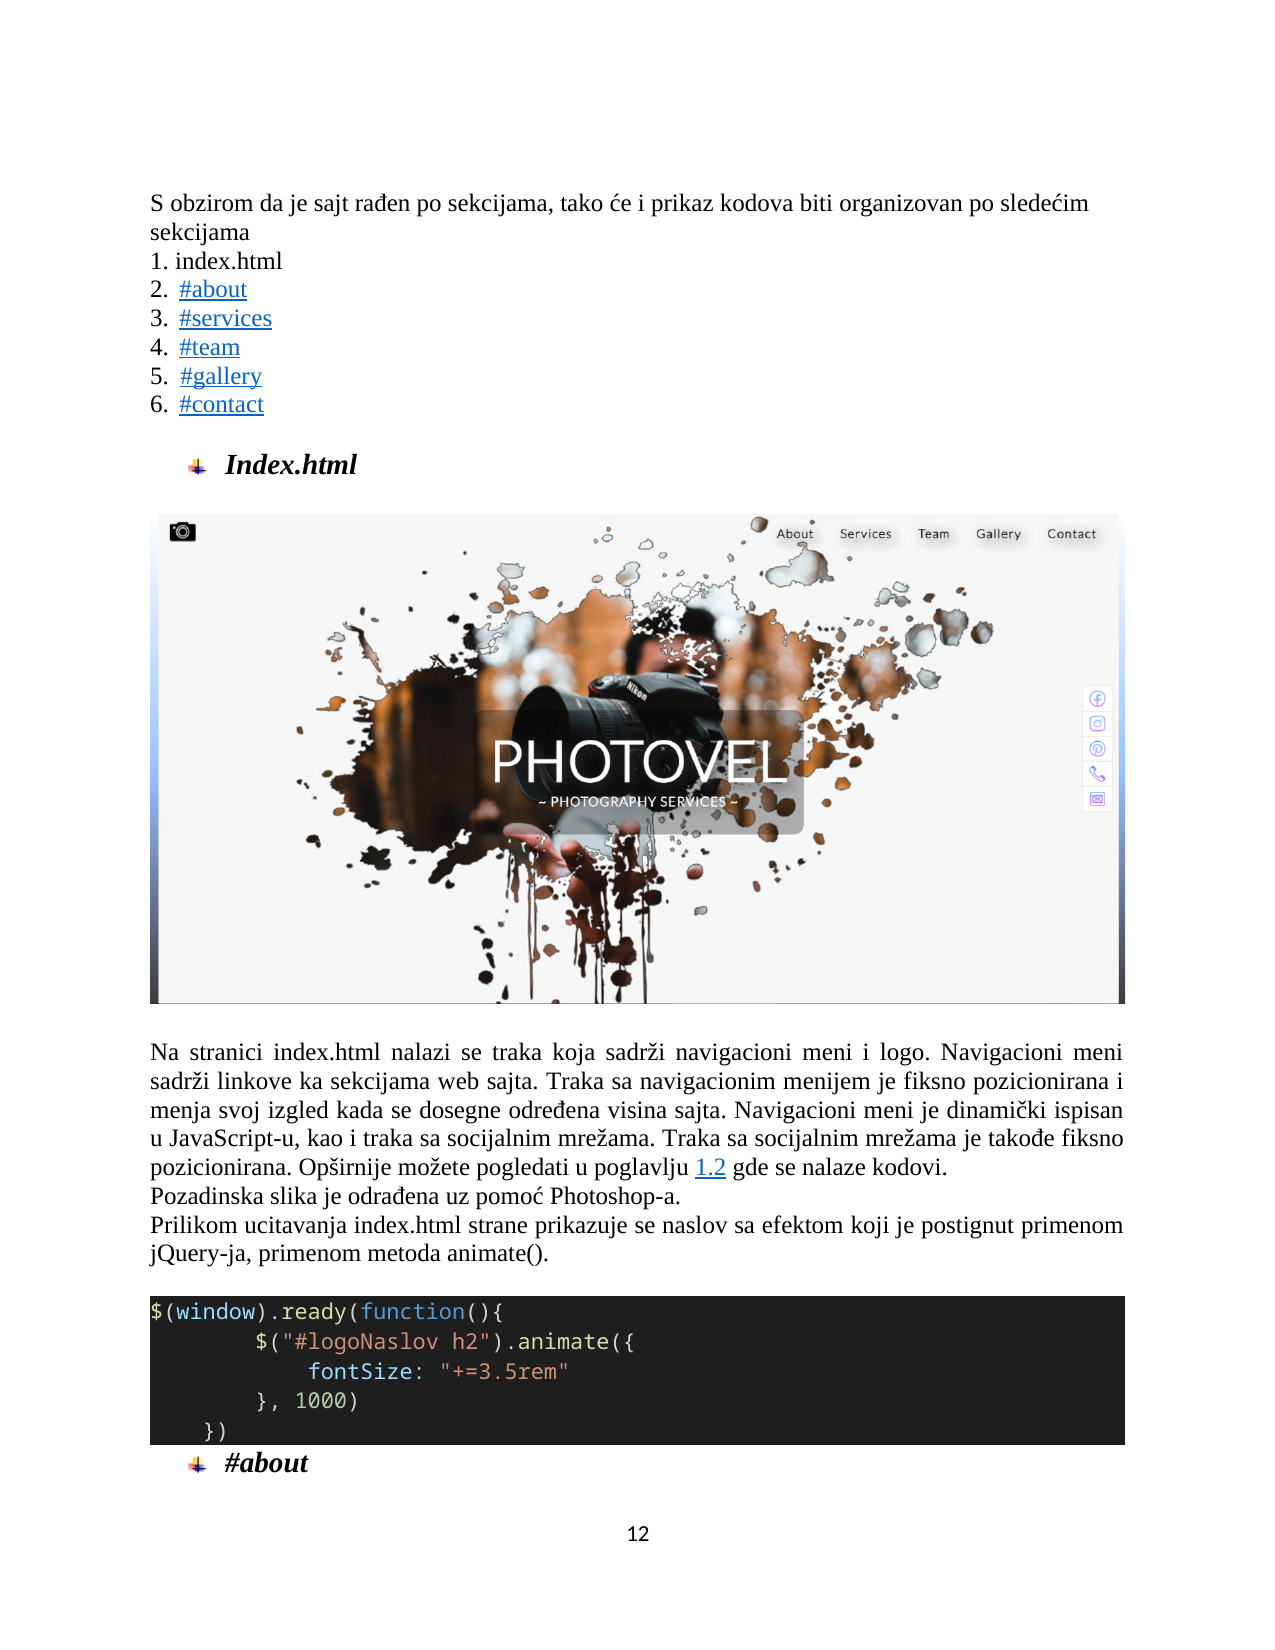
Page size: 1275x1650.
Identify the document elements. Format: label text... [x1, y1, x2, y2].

text 6. #contact [150, 389, 1125, 418]
text }) [150, 1415, 1125, 1445]
text Na stranici index.html nalazi se traka koja sadrži navigacioni meni i logo. Navigacioni meni sadrži linkove ka sekcijama web sajta. Traka sa navigacionim menijem je fiksno pozicionirana i menja svoj izgled kada se dosegne određena visina sajta. Navigacioni meni je dinamički ispisan u JavaScript-u, kao i traka sa socijalnim mrežama. Traka sa socijalnim mrežama je takođe fiksno pozicionirana. Opširnije možete pogledati u poglavlju 1.2 gde se nalaze kodovi. [150, 1037, 1125, 1181]
text 1. index.html [150, 246, 1125, 274]
picture [188, 1455, 206, 1473]
text S obzirom da je sajt rađen po sekcijama, tako će i prikaz kodova biti organizovan po sledećim sekcijama [150, 188, 1125, 246]
text fontSize: "+=3.5rem" [150, 1356, 1125, 1385]
text Prilikom ucitavanja index.html strane prikazuje se naslov sa efektom koji je postignut primenom jQuery-ja, primenom metoda animate(). [150, 1210, 1125, 1267]
text 5. #gallery [150, 361, 1125, 389]
picture [150, 514, 1125, 1004]
text 3. #services [150, 303, 1125, 332]
text $(window).ready(function(){ [150, 1296, 1125, 1326]
list #about [187, 1445, 1125, 1478]
list Index.html [187, 447, 1125, 481]
text }, 1000) [150, 1385, 1125, 1415]
picture [188, 457, 206, 475]
text 4. #team [150, 332, 1125, 361]
text Pozadinska slika je odrađena uz pomoć Photoshop-a. [150, 1181, 1125, 1210]
text 2. #about [150, 274, 1125, 303]
text $("#logoNaslov h2").animate({ [150, 1326, 1125, 1356]
